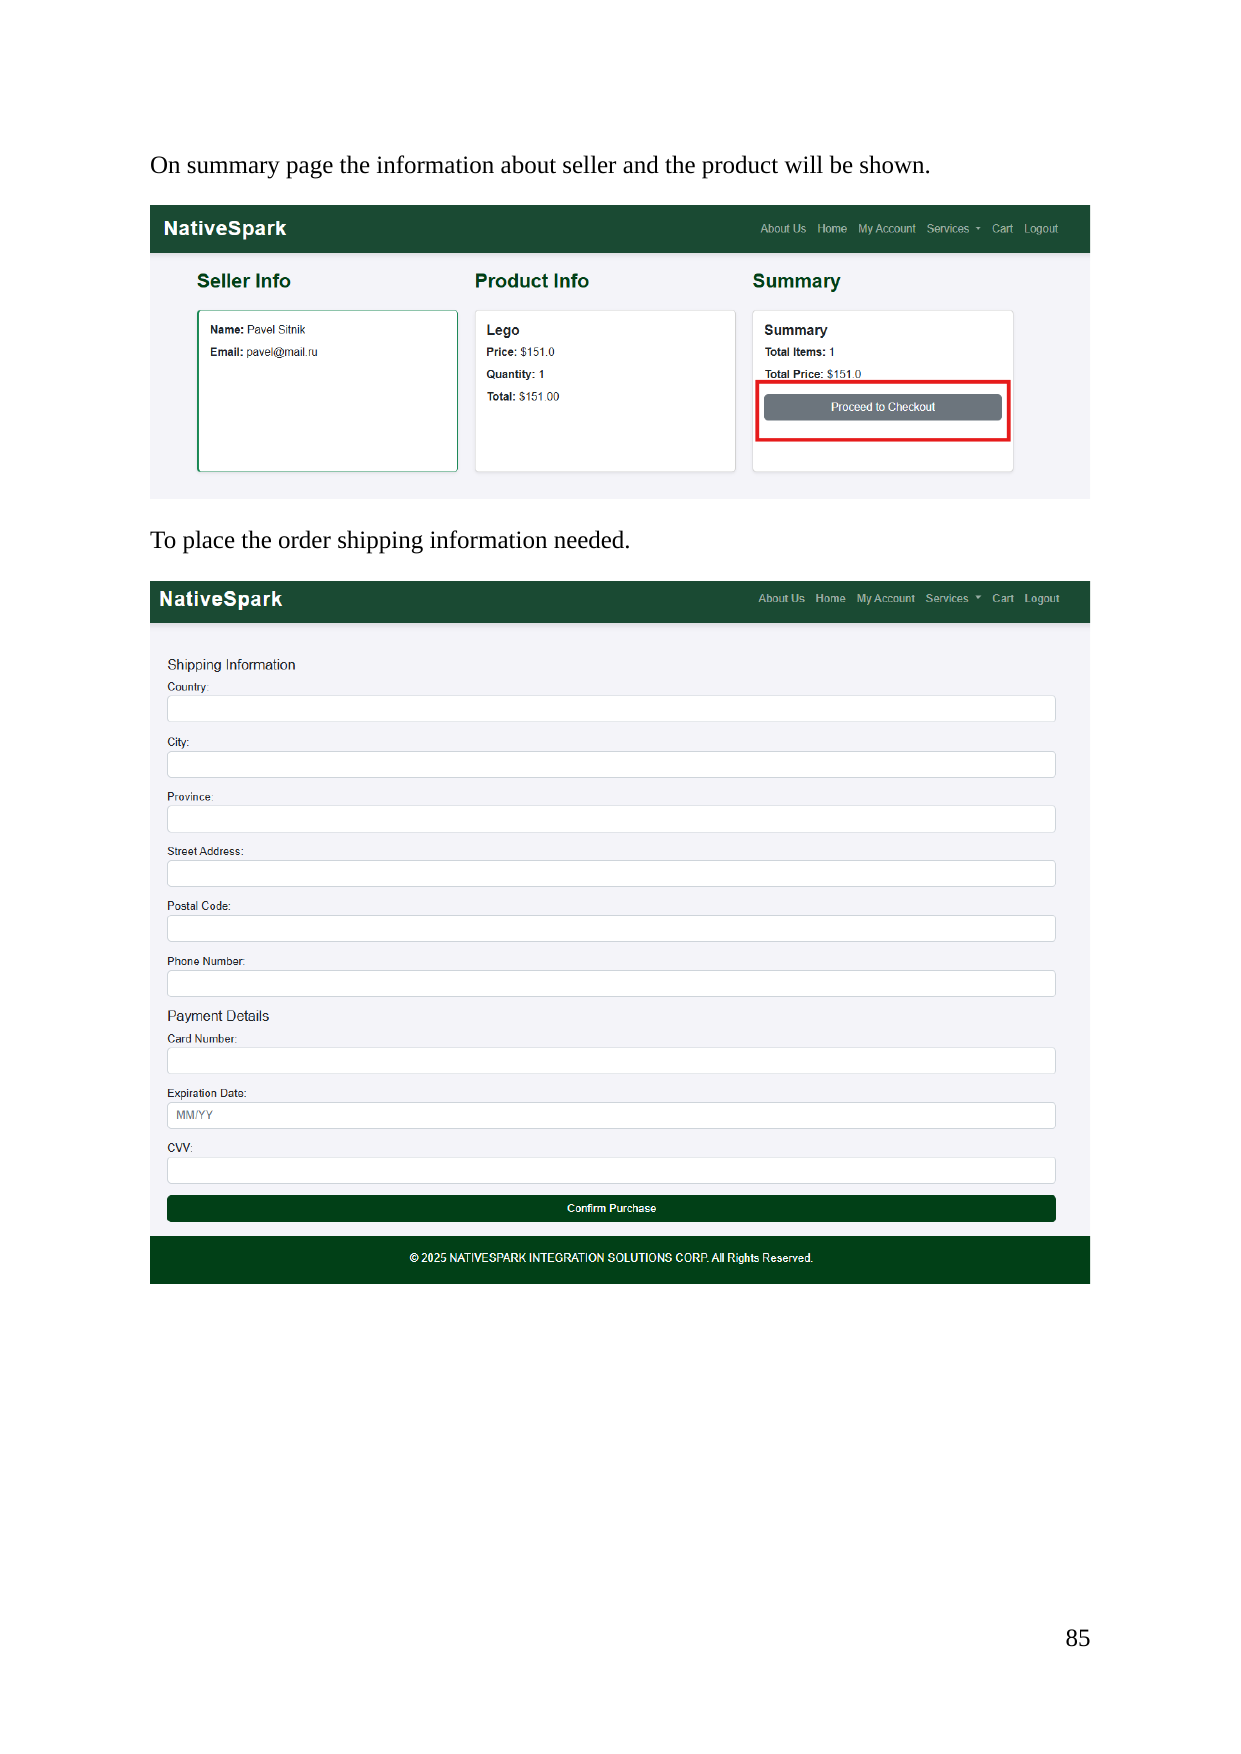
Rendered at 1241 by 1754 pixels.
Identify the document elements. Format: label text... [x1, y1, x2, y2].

text On summary page the information about seller and the product will be shown. [150, 150, 1090, 179]
text To place the order shipping information needed. [150, 525, 1090, 554]
picture [150, 205, 1091, 499]
picture [150, 581, 1091, 1284]
